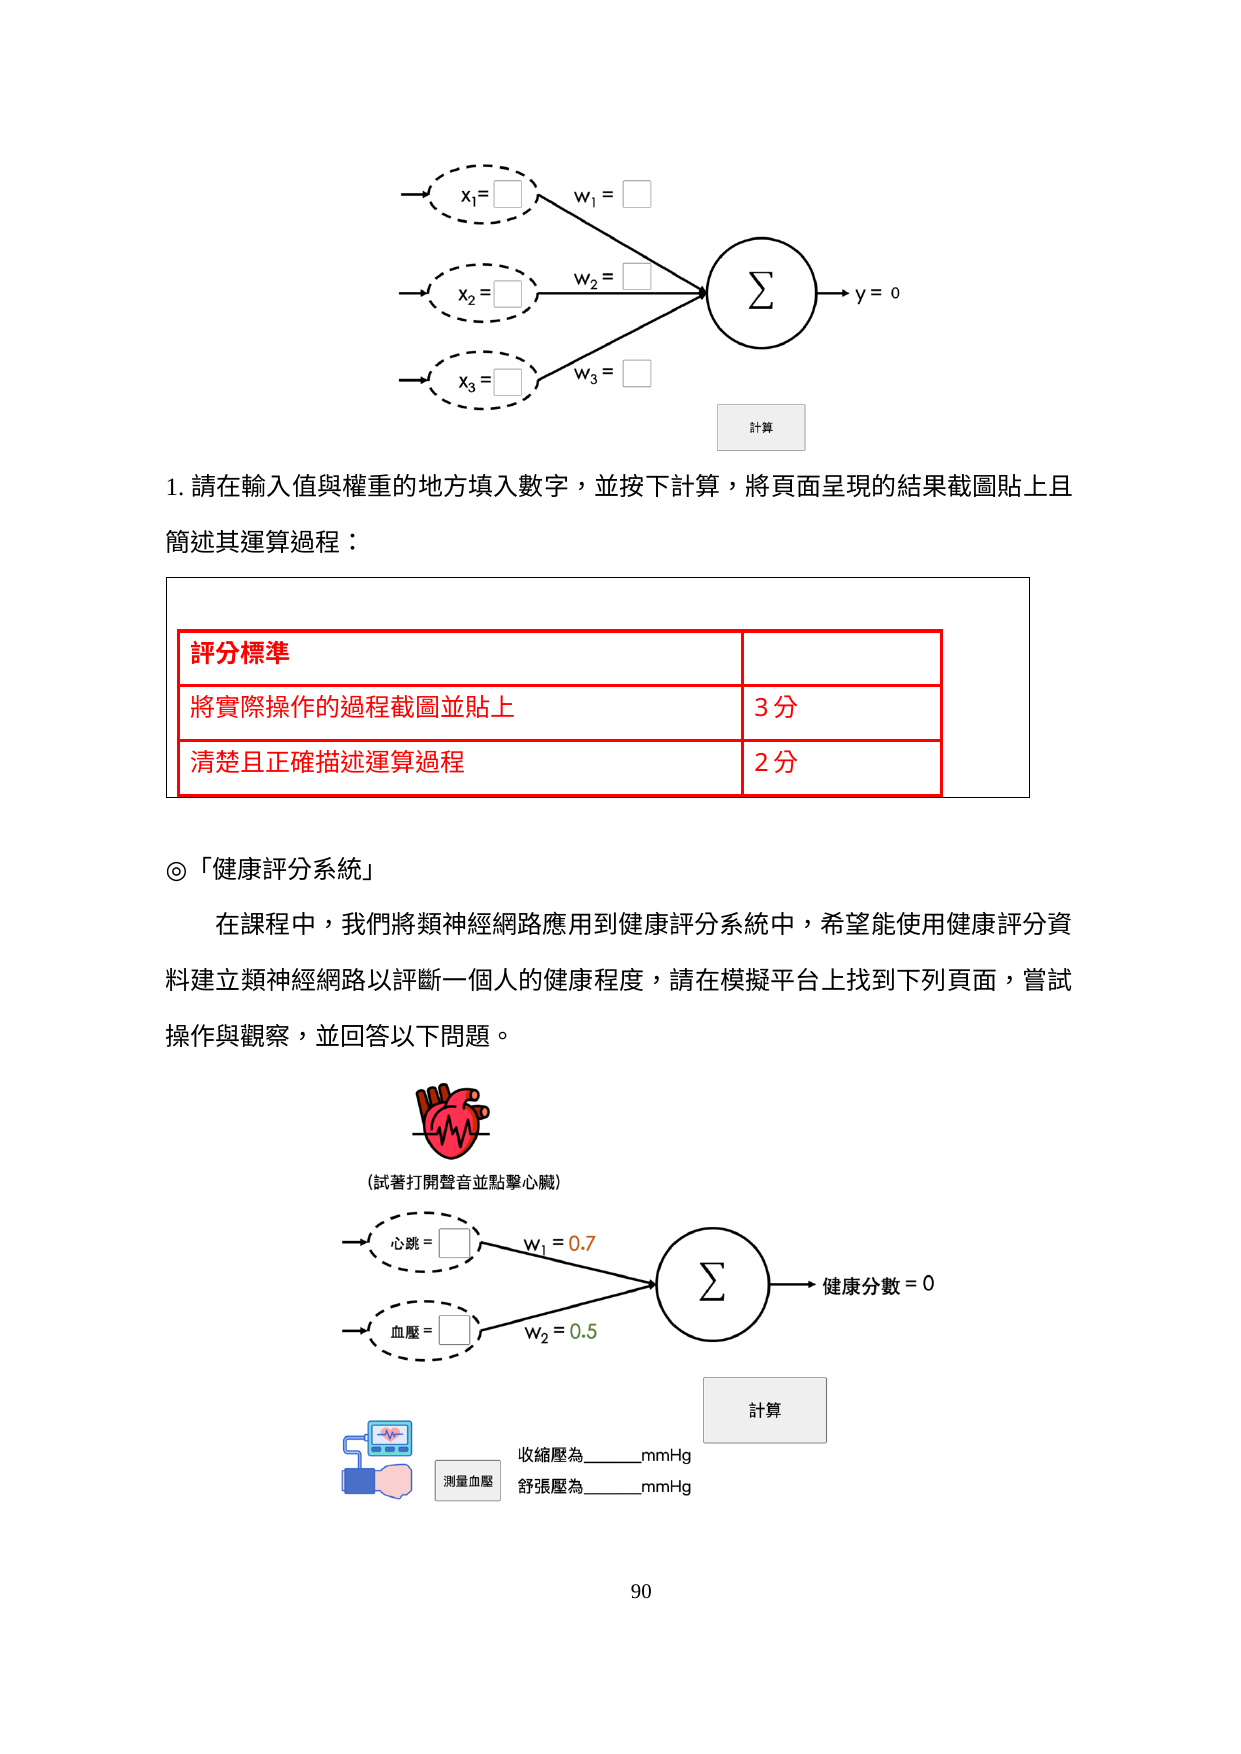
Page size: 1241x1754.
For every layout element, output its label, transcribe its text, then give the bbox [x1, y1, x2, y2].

text 1. 請在輸入值與權重的地方填入數字，並按下計算，將頁面呈現的結果截圖貼上且簡述其運算過程： [165, 465, 1075, 559]
picture [336, 1071, 954, 1511]
picture [380, 150, 910, 451]
table_header [167, 578, 1029, 797]
text ◎「健康評分系統」 [165, 849, 1075, 886]
text 在課程中，我們將類神經網路應用到健康評分系統中，希望能使用健康評分資料建立類神經網路以評斷一個人的健康程度，請在模擬平台上找到下列頁面，嘗試操作與觀察，並回答以下問題。 [165, 904, 1075, 1054]
